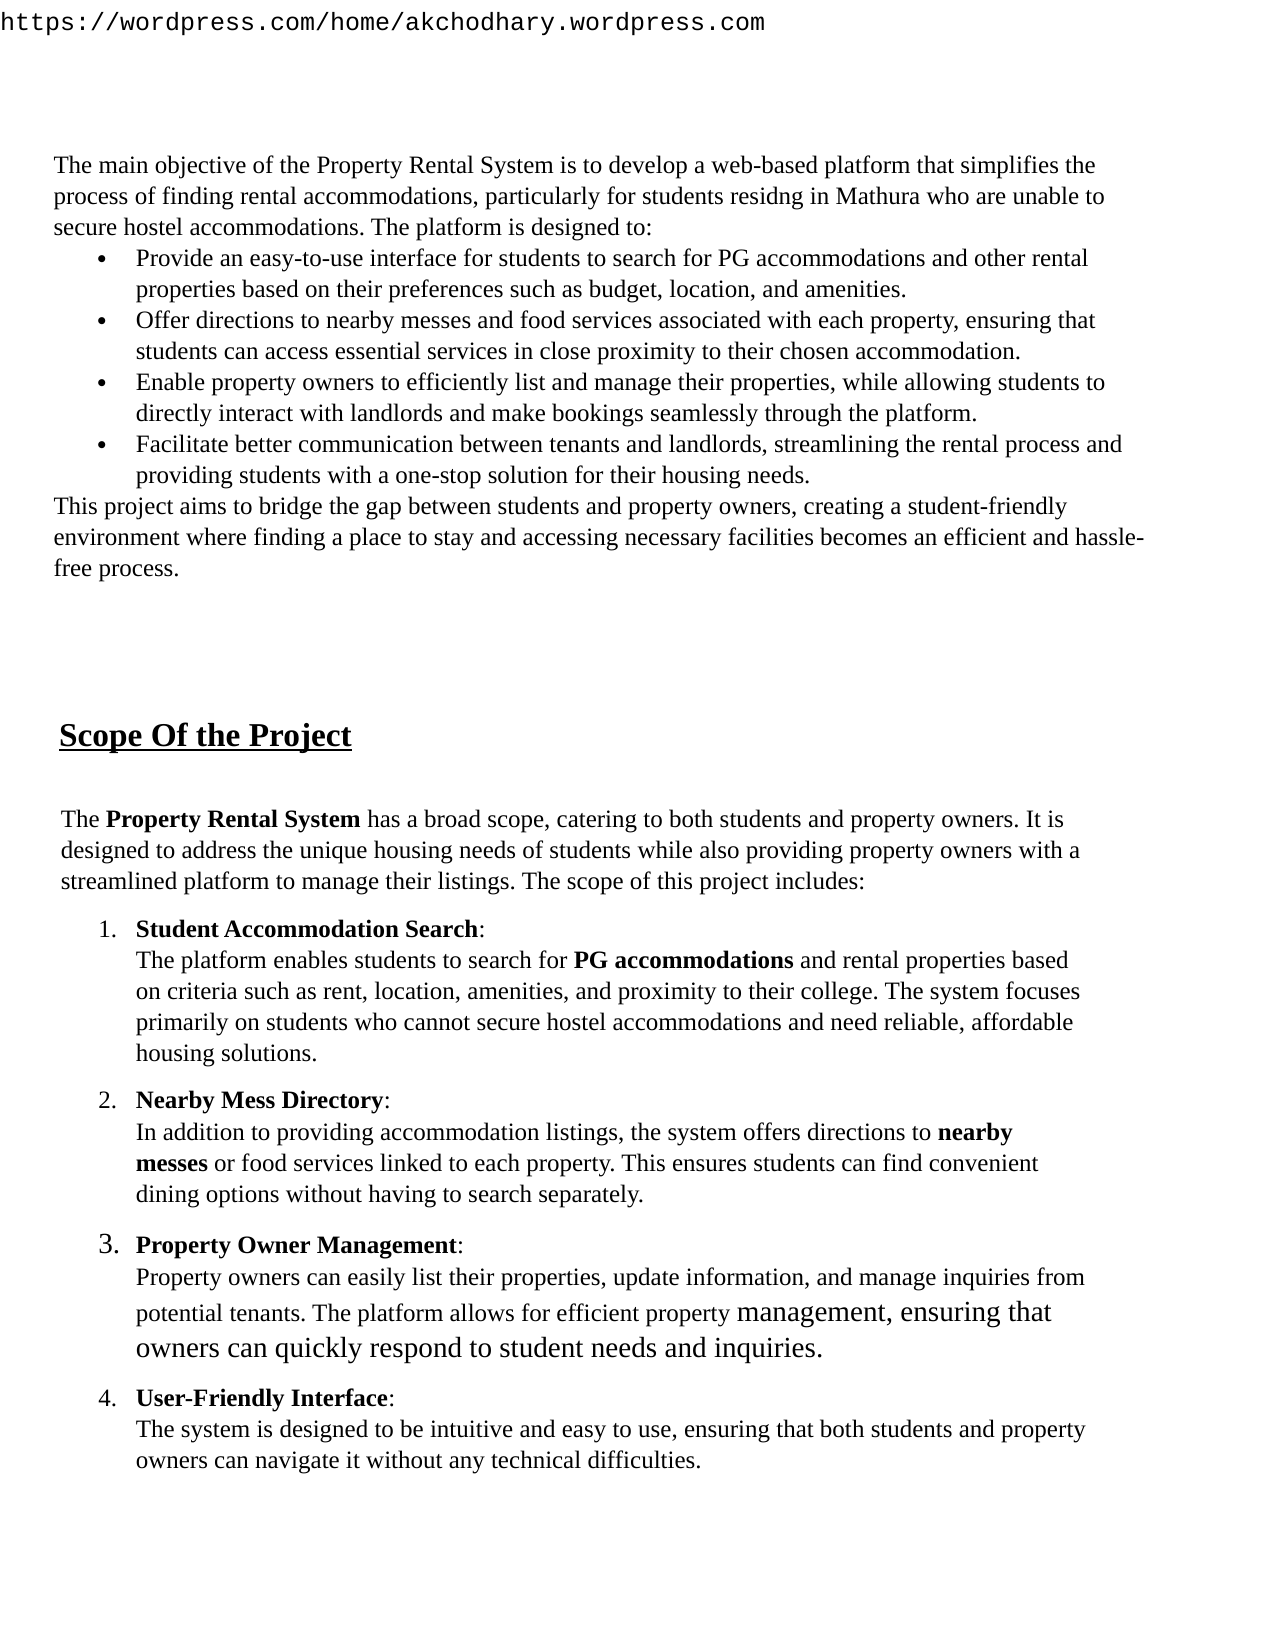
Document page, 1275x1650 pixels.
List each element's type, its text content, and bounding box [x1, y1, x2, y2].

text This project aims to bridge the gap between students and property owners, creating a student-friendly environment where finding a place to stay and accessing necessary facilities becomes an efficient and hassle-free process. [53, 491, 1173, 582]
text The Property Rental System has a broad scope, catering to both students and property owners. It is designed to address the unique housing needs of students while also providing property owners with a streamlined platform to manage their listings. The scope of this project includes: [61, 804, 1090, 895]
list Offer directions to nearby messes and food services associated with each property, ensuring that students can access essential services in close proximity to their chosen accommodation. [98, 305, 1173, 365]
list Student Accommodation Search: The platform enables students to search for PG accommodations and rental properties based on criteria such as rent, location, amenities, and proximity to their college. The system focuses primarily on students who cannot secure hostel accommodations and need reliable, affordable housing solutions. [98, 914, 1090, 1067]
list Nearby Mess Directory: In addition to providing accommodation listings, the system offers directions to nearby messes or food services linked to each property. This ensures students can find convenient dining options without having to search separately. [98, 1086, 1090, 1207]
text The main objective of the Property Rental System is to develop a web-based platform that simplifies the process of finding rental accommodations, particularly for students residng in Mathura who are unable to secure hostel accommodations. The platform is designed to: [53, 150, 1173, 241]
list User-Friendly Interface: The system is designed to be intuitive and easy to use, ensuring that both students and property owners can navigate it without any technical difficulties. [98, 1383, 1090, 1473]
subtitle Scope Of the Project [59, 716, 1090, 754]
list Property Owner Management: Property owners can easily list their properties, update information, and manage inquiries from potential tenants. The platform allows for efficient property management, ensuring that owners can quickly respond to student needs and inquiries. [98, 1226, 1090, 1363]
list Facilitate better communication between tenants and landlords, streamlining the rental process and providing students with a one-stop solution for their housing needs. [98, 429, 1173, 489]
list Provide an easy-to-use interface for students to search for PG accommodations and other rental properties based on their preferences such as budget, location, and amenities. [98, 243, 1173, 303]
list Enable property owners to efficiently list and manage their properties, while allowing students to directly interact with landlords and make bookings seamlessly through the platform. [98, 367, 1173, 427]
